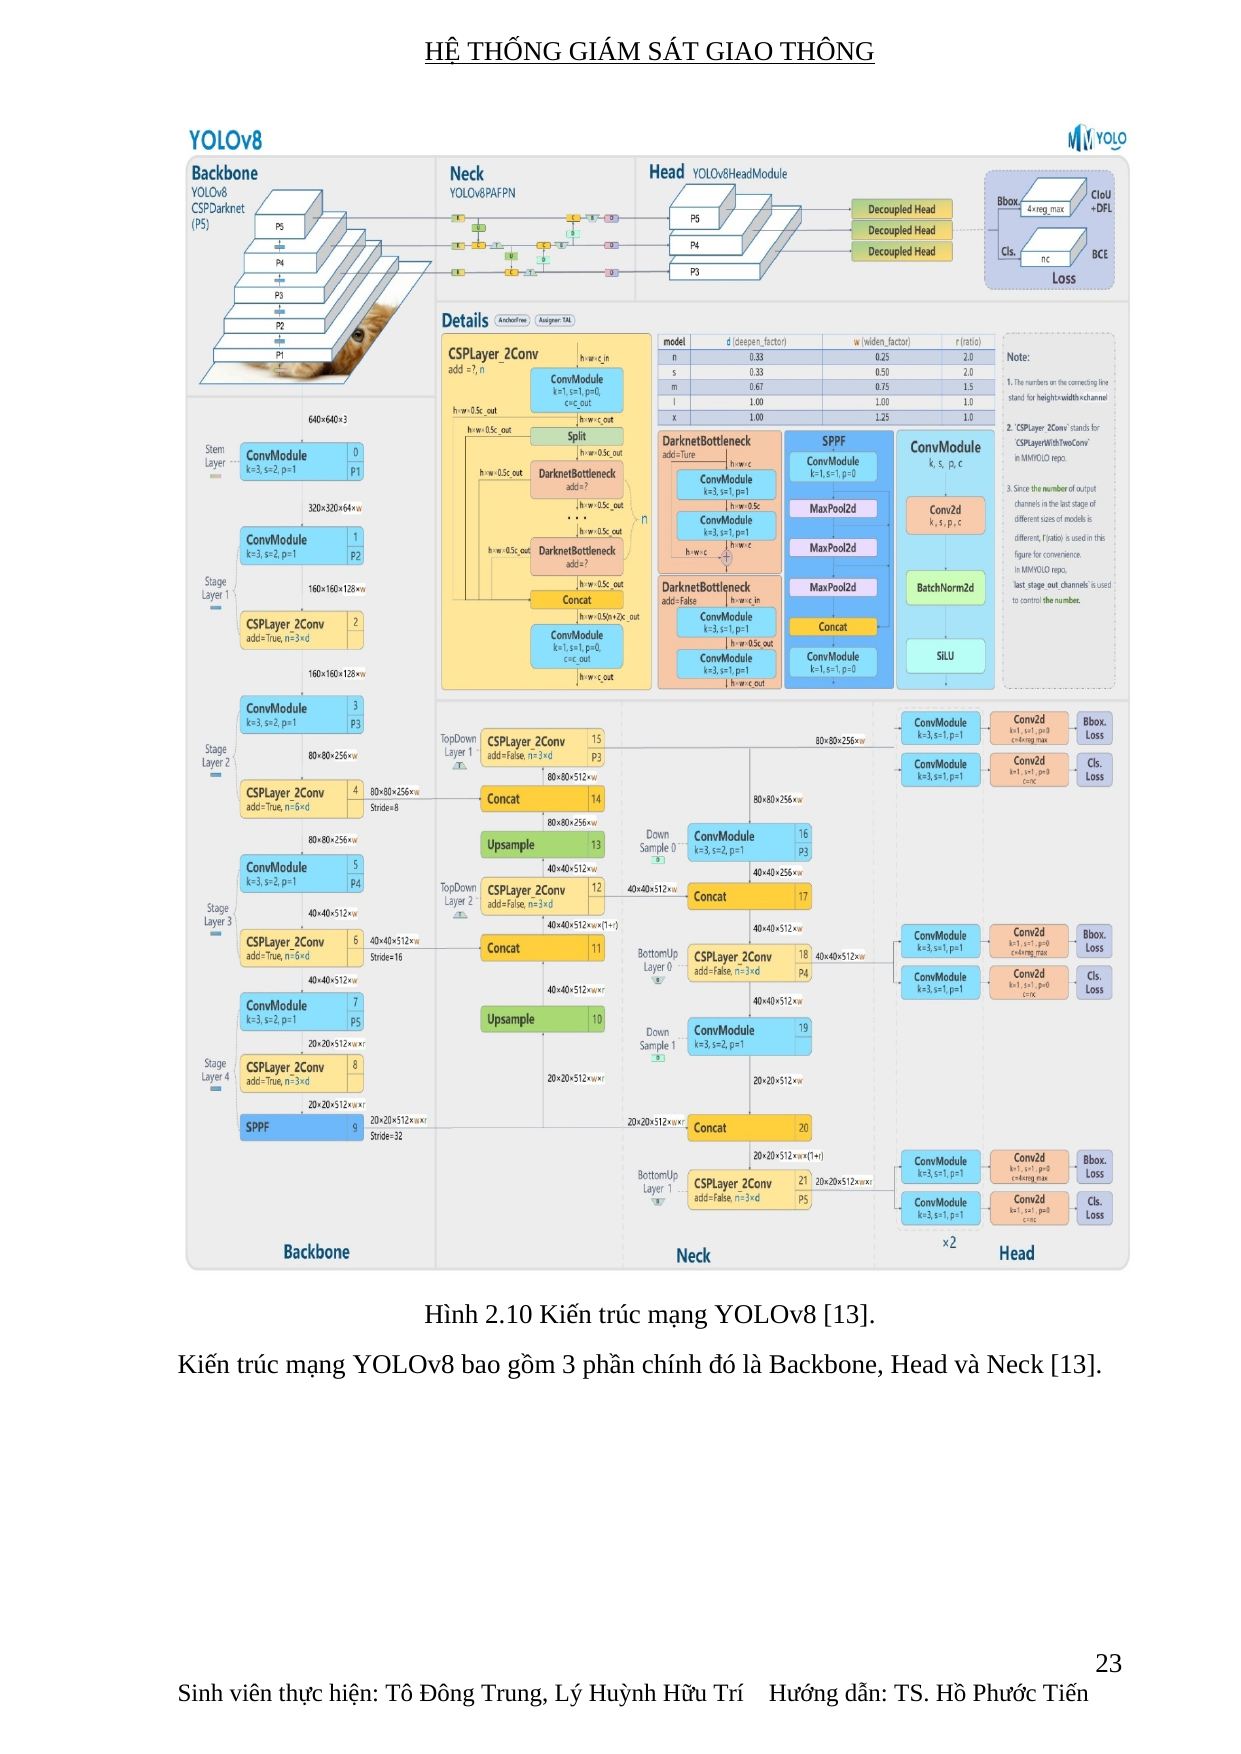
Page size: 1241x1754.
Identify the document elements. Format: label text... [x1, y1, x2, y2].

list Kiến trúc mạng YOLOv8 bao gồm 3 phần chính đó là Backbone, Head và Neck [13]. [177, 1348, 1122, 1379]
picture [177, 118, 1136, 1276]
text Hình 2.10 Kiến trúc mạng YOLOv8 [13]. [177, 1298, 1122, 1329]
